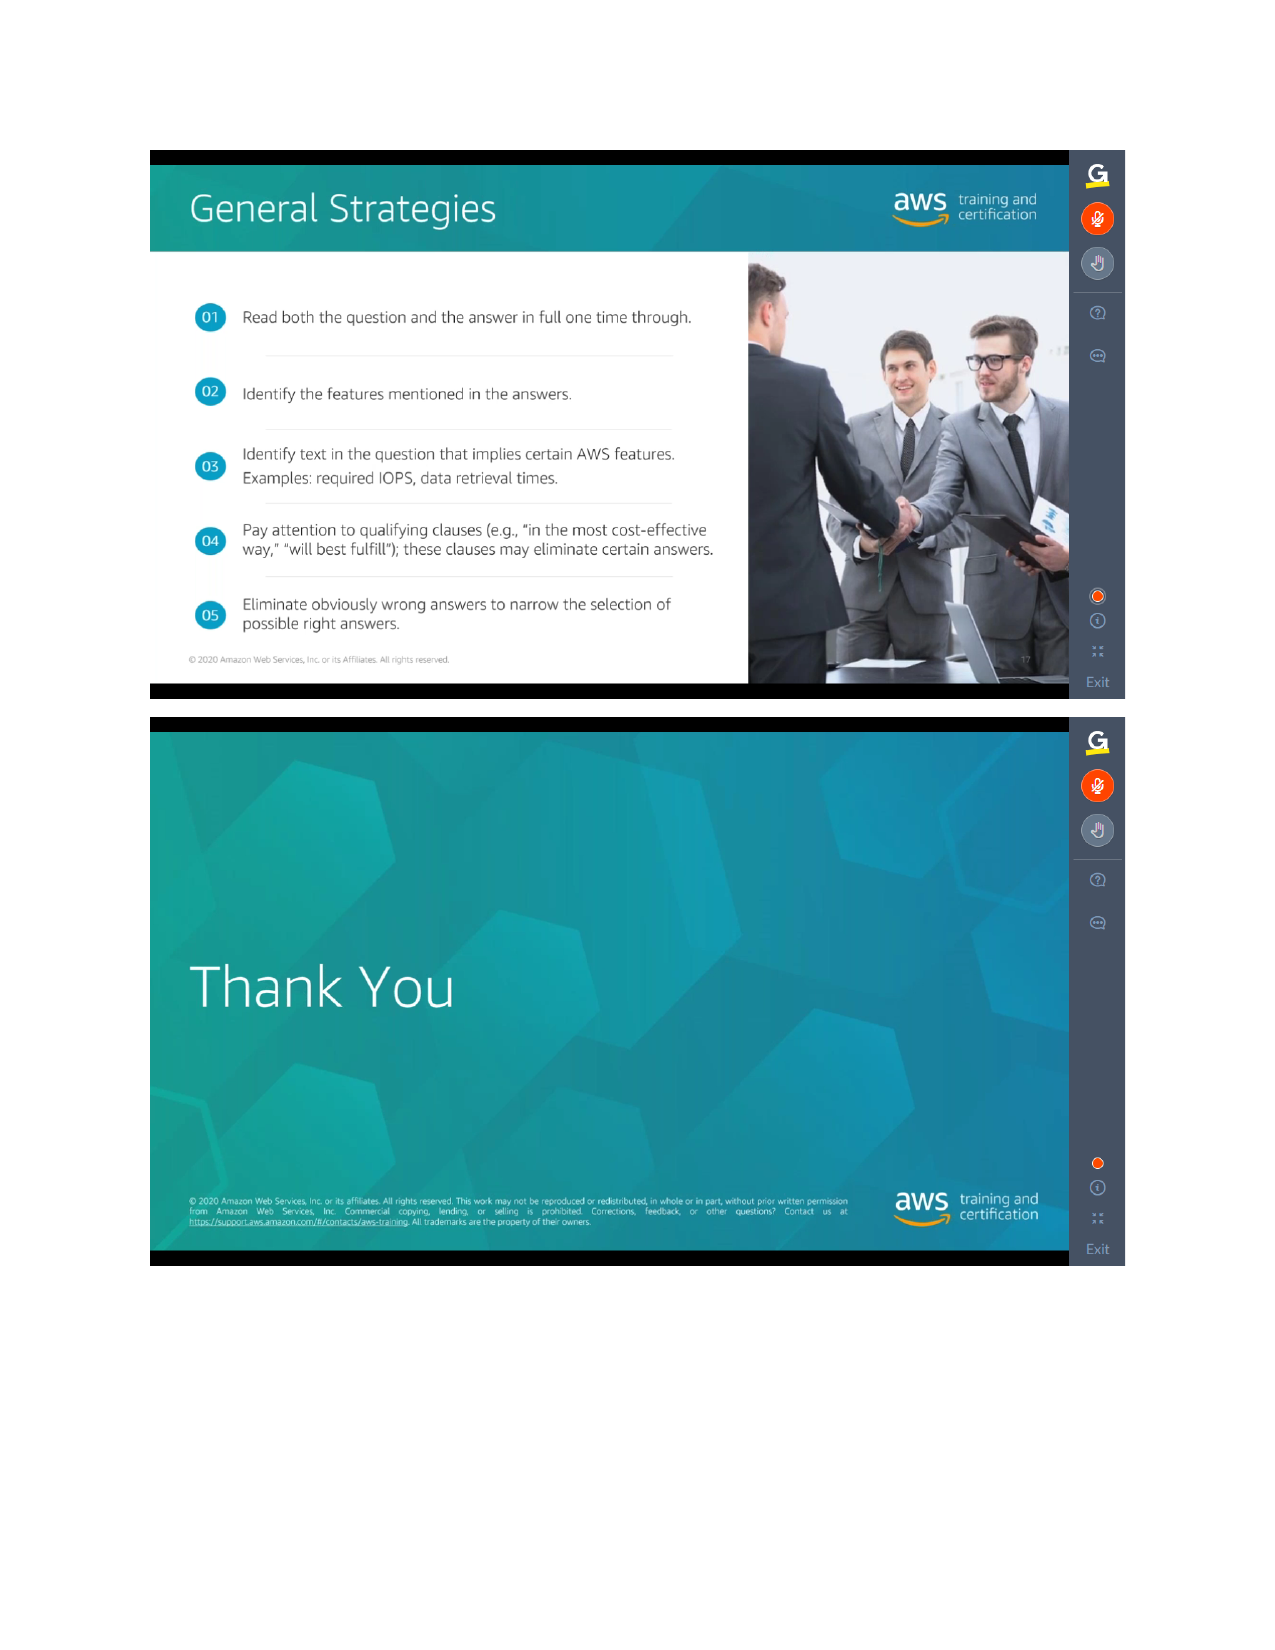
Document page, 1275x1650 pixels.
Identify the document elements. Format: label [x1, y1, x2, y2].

picture [150, 717, 1125, 1266]
picture [150, 150, 1125, 699]
